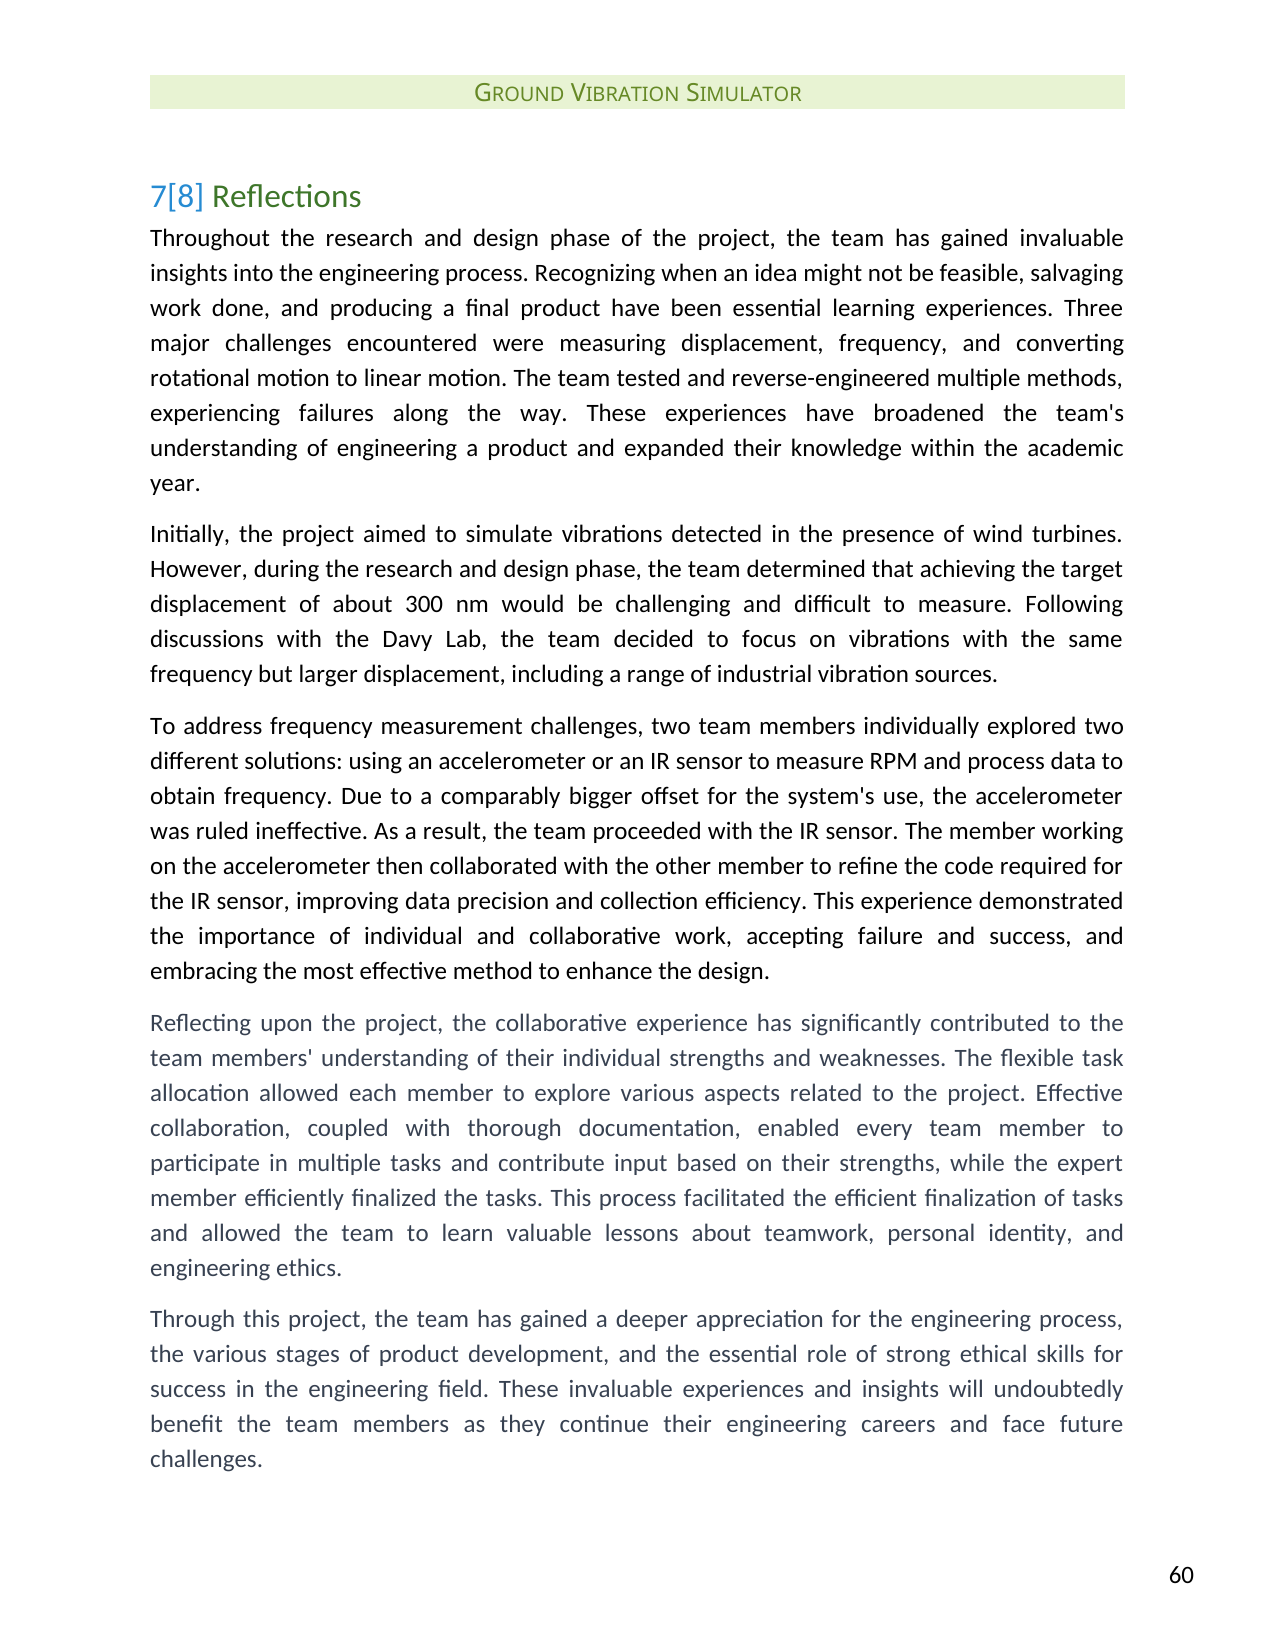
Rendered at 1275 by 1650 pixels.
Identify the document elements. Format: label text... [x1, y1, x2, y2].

text Through this project, the team has gained a deeper appreciation for the engineering process, the various stages of product development, and the essential role of strong ethical skills for success in the engineering field. These invaluable experiences and insights will undoubtedly benefit the team members as they continue their engineering careers and face future challenges. [150, 1303, 1125, 1474]
text Throughout the research and design phase of the project, the team has gained invaluable insights into the engineering process. Recognizing when an idea might not be feasible, salvaging work done, and producing a final product have been essential learning experiences. Three major challenges encountered were measuring displacement, frequency, and converting rotational motion to linear motion. The team tested and reverse-engineered multiple methods, experiencing failures along the way. These experiences have broadened the team's understanding of engineering a product and expanded their knowledge within the academic year. [150, 222, 1125, 497]
text Initially, the project aimed to simulate vibrations detected in the presence of wind turbines. However, during the research and design phase, the team determined that achieving the target displacement of about 300 nm would be challenging and difficult to measure. Following discussions with the Davy Lab, the team decided to focus on vibrations with the same frequency but larger displacement, including a range of industrial vibration sources. [150, 518, 1125, 689]
subtitle Reflections [150, 175, 1125, 216]
text Reflecting upon the project, the collaborative experience has significantly contributed to the team members' understanding of their individual strengths and weaknesses. The flexible task allocation allowed each member to explore various aspects related to the project. Effective collaboration, coupled with thorough documentation, enabled every team member to participate in multiple tasks and contribute input based on their strengths, while the expert member efficiently finalized the tasks. This process facilitated the efficient finalization of tasks and allowed the team to learn valuable lessons about teamwork, personal identity, and engineering ethics. [150, 1007, 1125, 1282]
text To address frequency measurement challenges, two team members individually explored two different solutions: using an accelerometer or an IR sensor to measure RPM and process data to obtain frequency. Due to a comparably bigger offset for the system's use, the accelerometer was ruled ineffective. As a result, the team proceeded with the IR sensor. The member working on the accelerometer then collaborated with the other member to refine the code required for the IR sensor, improving data precision and collection efficiency. This experience demonstrated the importance of individual and collaborative work, accepting failure and success, and embracing the most effective method to enhance the design. [150, 710, 1125, 986]
